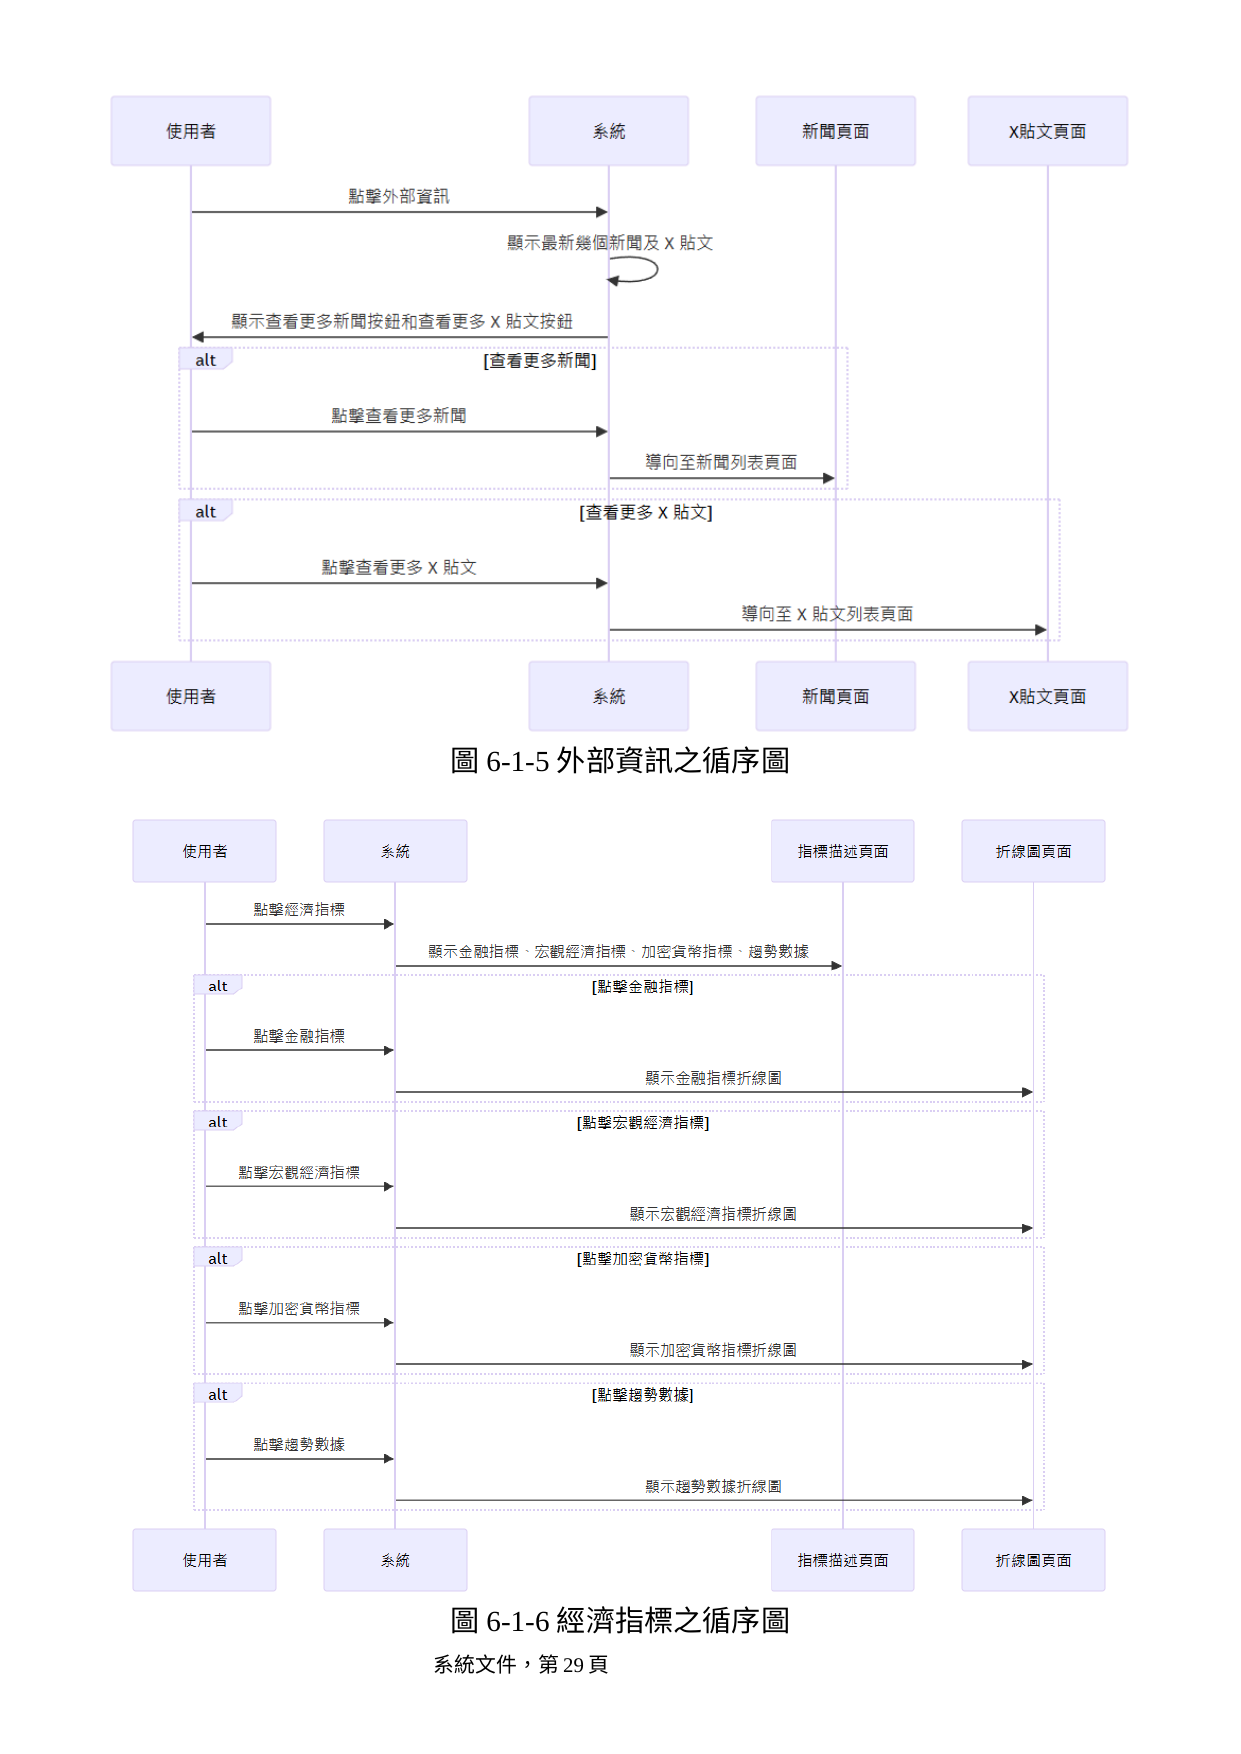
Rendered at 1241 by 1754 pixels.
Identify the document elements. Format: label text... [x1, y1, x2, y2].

picture [104, 88, 1136, 738]
text 圖 6-1-6 經濟指標之循序圖 [89, 1598, 1152, 1640]
picture [127, 813, 1114, 1598]
text 圖 6-1-5 外部資訊之循序圖 [89, 738, 1152, 780]
